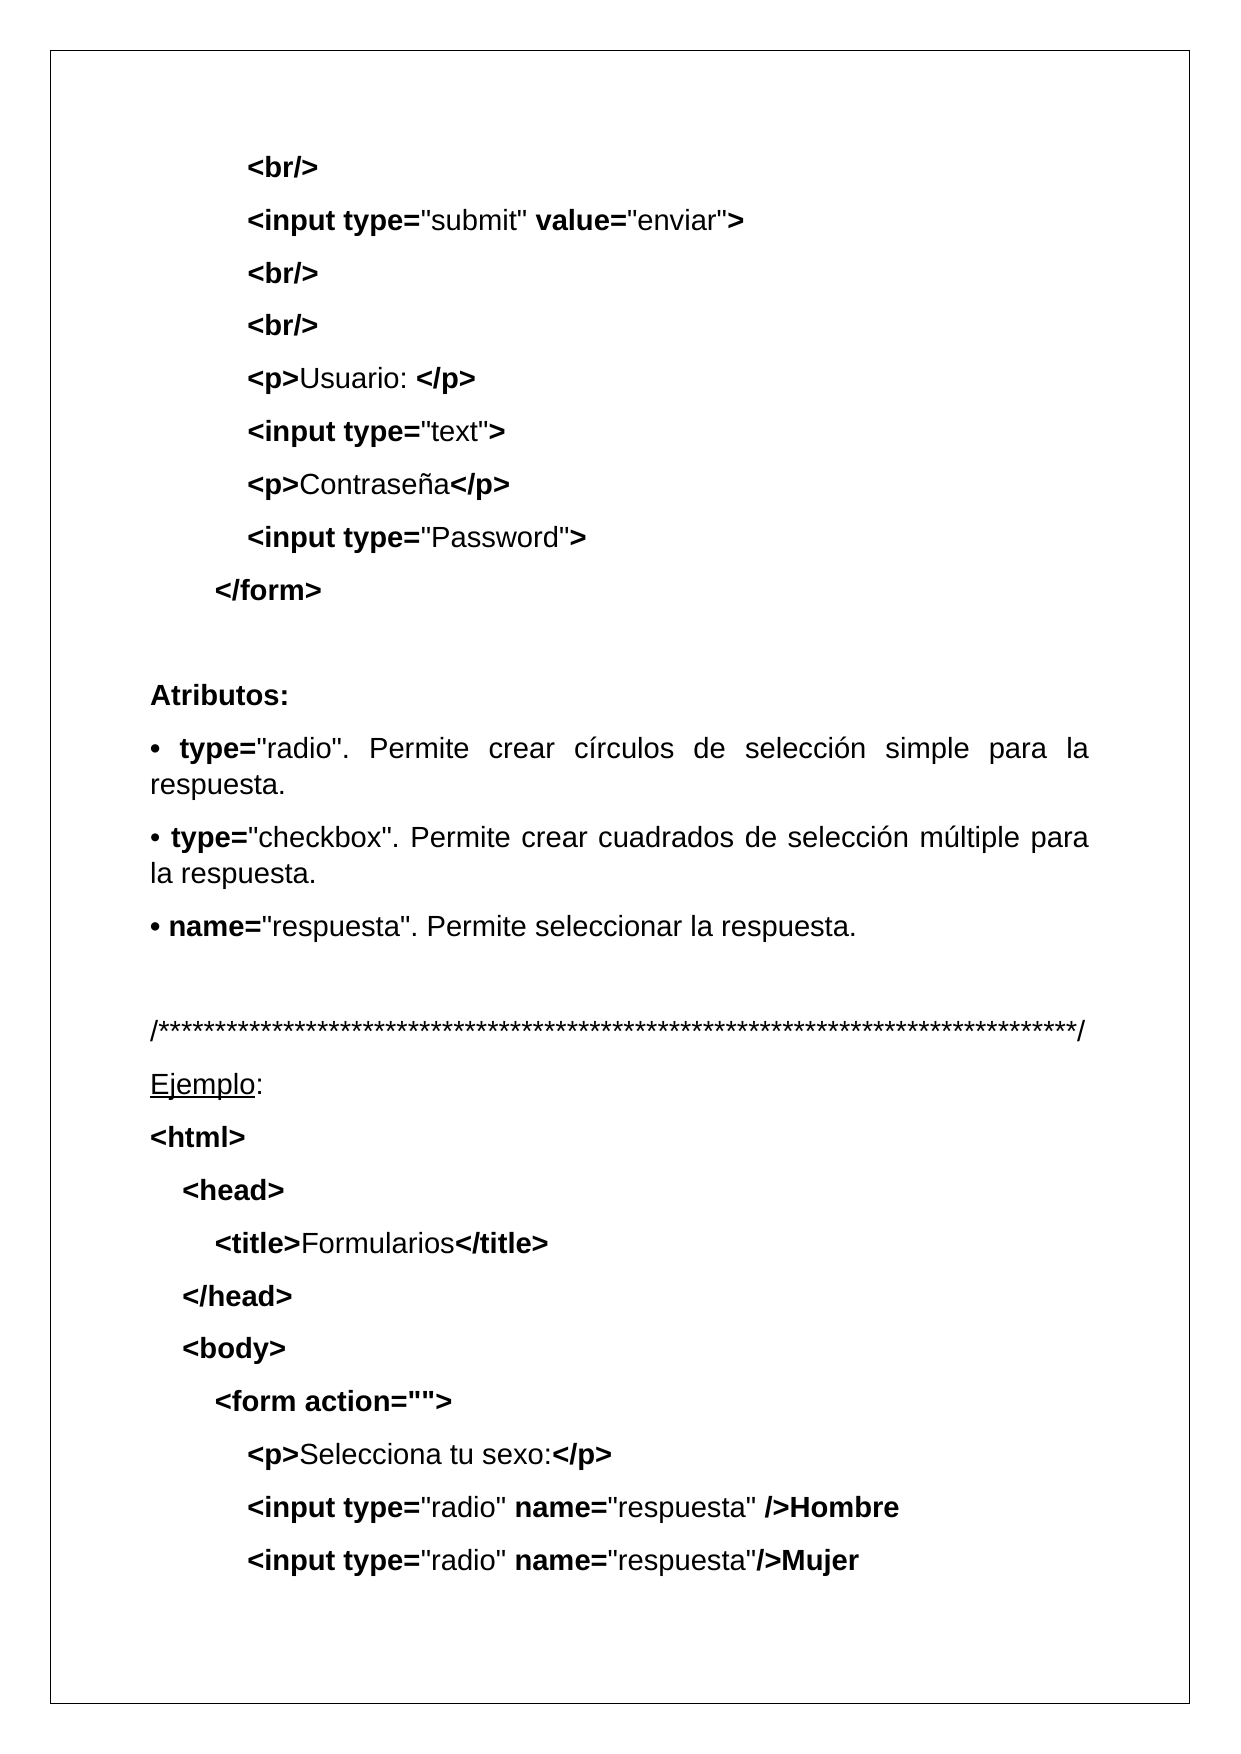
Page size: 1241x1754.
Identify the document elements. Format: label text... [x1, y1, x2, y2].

text <input type="submit" value="enviar"> [150, 203, 1090, 236]
text <input type="Password"> [150, 520, 1090, 553]
text <input type="radio" name="respuesta"/>Mujer [150, 1543, 1090, 1576]
text </form> [150, 572, 1090, 606]
text <br/> [150, 256, 1090, 289]
text <p>Selecciona tu sexo:</p> [150, 1437, 1090, 1471]
text <br/> [150, 308, 1090, 342]
text • type="radio". Permite crear círculos de selección simple para la respuesta. [150, 731, 1090, 801]
text • type="checkbox". Permite crear cuadrados de selección múltiple para la respuesta. [150, 820, 1090, 889]
text </head> [150, 1278, 1090, 1312]
text <p>Contraseña</p> [150, 467, 1090, 500]
text Ejemplo: [150, 1067, 1090, 1101]
text Atributos: [150, 678, 1090, 712]
text <body> [150, 1331, 1090, 1365]
text <input type="text"> [150, 414, 1090, 448]
text /*********************************************************************************/ [150, 1014, 1090, 1048]
text <input type="radio" name="respuesta" />Hombre [150, 1490, 1090, 1523]
text <form action=""> [150, 1384, 1090, 1418]
text <html> [150, 1120, 1090, 1154]
text <p>Usuario: </p> [150, 361, 1090, 395]
text <title>Formularios</title> [150, 1226, 1090, 1259]
text <br/> [150, 150, 1090, 183]
text • name="respuesta". Permite seleccionar la respuesta. [150, 909, 1090, 942]
text <head> [150, 1173, 1090, 1206]
